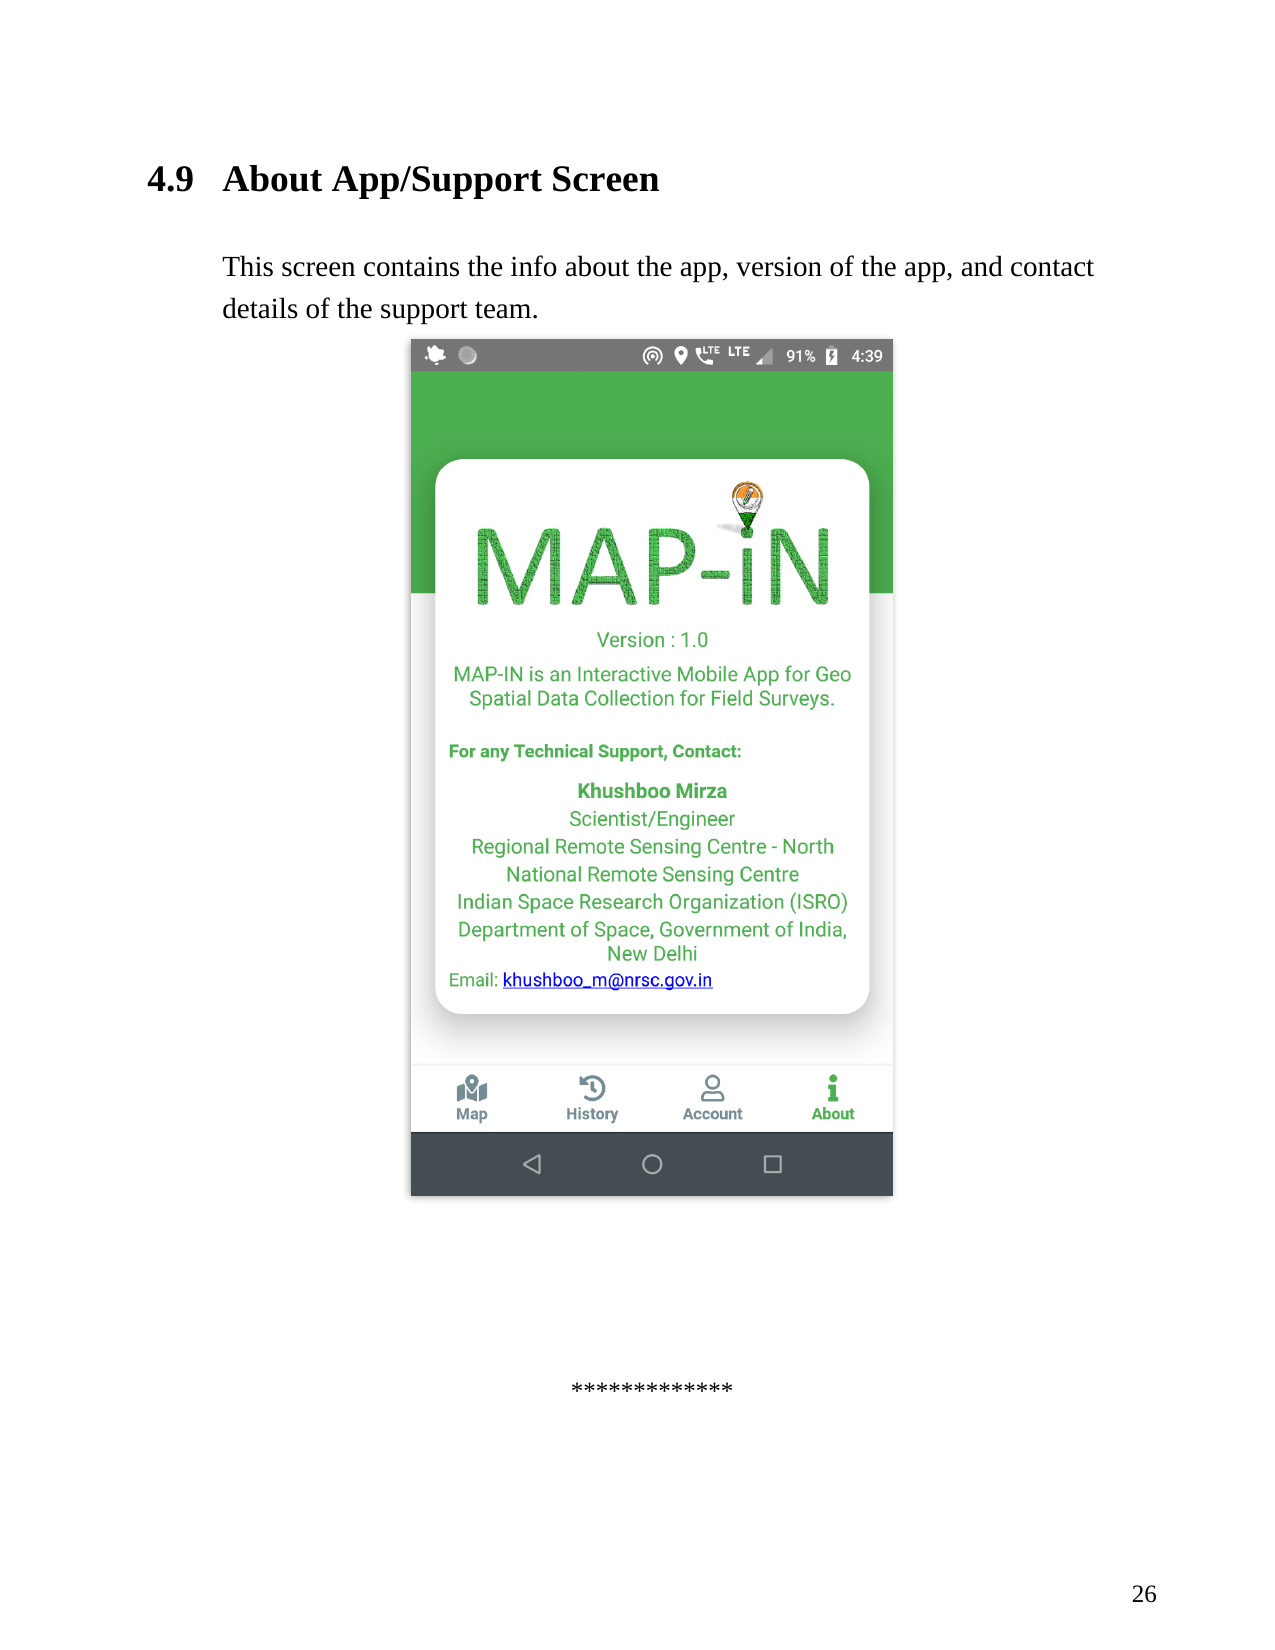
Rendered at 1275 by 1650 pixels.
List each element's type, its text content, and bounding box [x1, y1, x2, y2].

subtitle About App/Support Screen [147, 156, 1156, 199]
text This screen contains the info about the app, version of the app, and contact details of the support team. [222, 249, 1156, 325]
text ************* [147, 1376, 1156, 1405]
picture [411, 339, 893, 1196]
